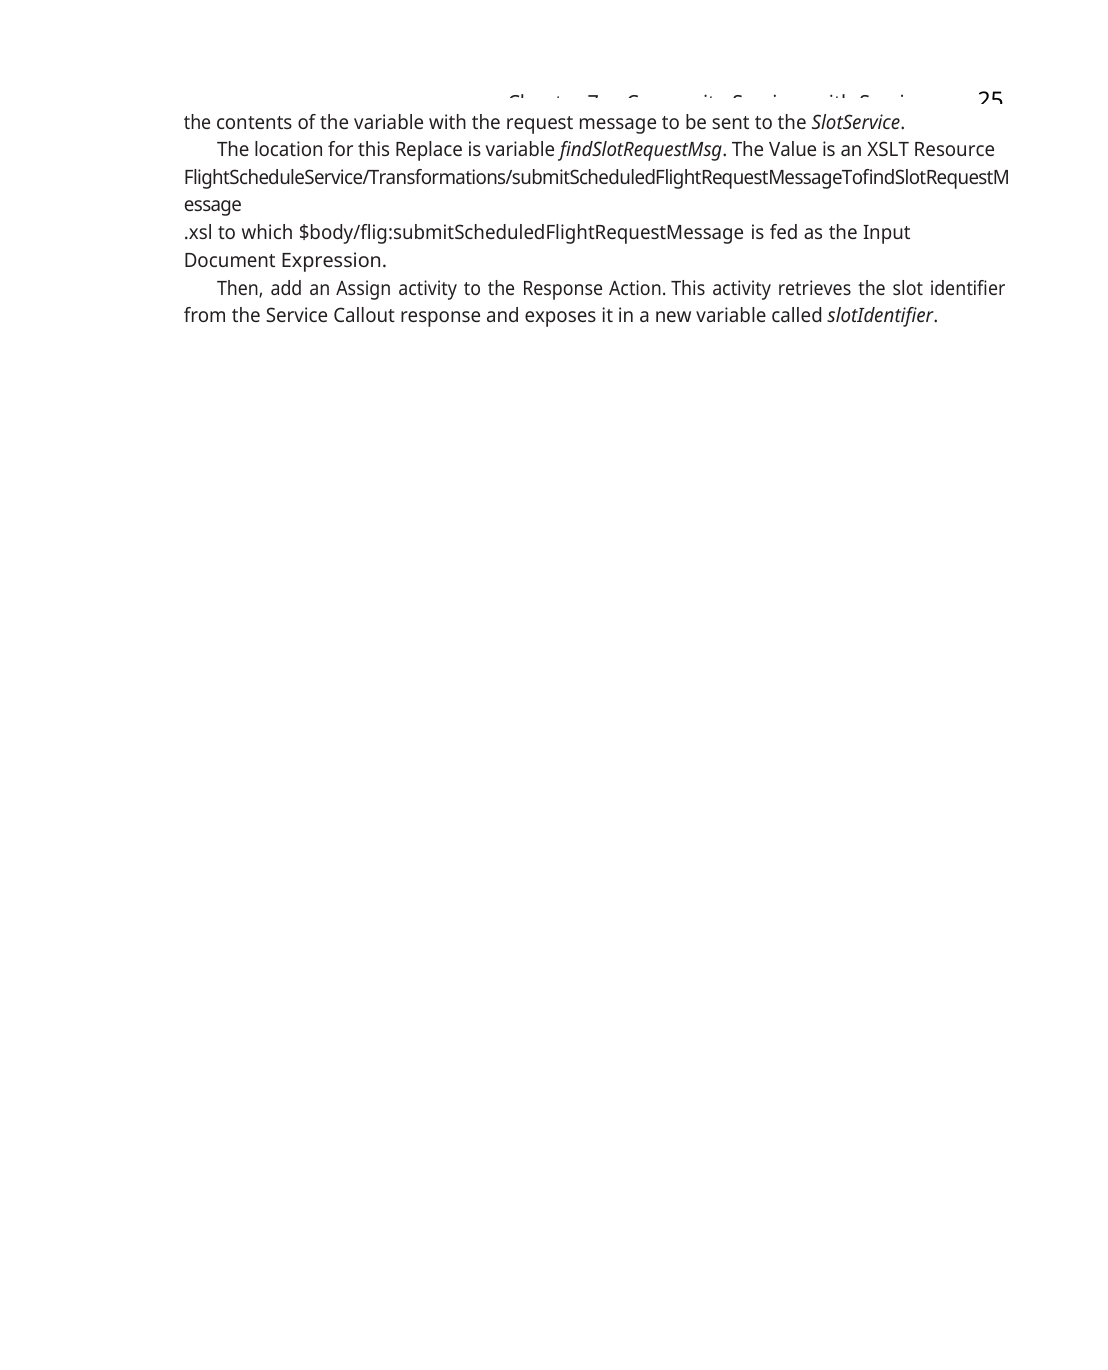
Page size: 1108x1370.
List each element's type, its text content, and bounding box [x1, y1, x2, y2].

text The location for this Replace is variable findSlotRequestMsg. The Value is an XSLT Resource FlightScheduleService/Transformations/submitScheduledFlightRequestMessageTofindSlotRequestMessage [184, 135, 1018, 218]
text Then, add an Assign activity to the Response Action. This activity retrieves the slot identifier from the Service Callout response and exposes it in a new variable called slotIdentifier. [184, 274, 1014, 328]
text .xsl to which $body/flig:submitScheduledFlightRequestMessage is fed as the Input Document Expression. [184, 218, 973, 273]
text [184, 108, 963, 135]
